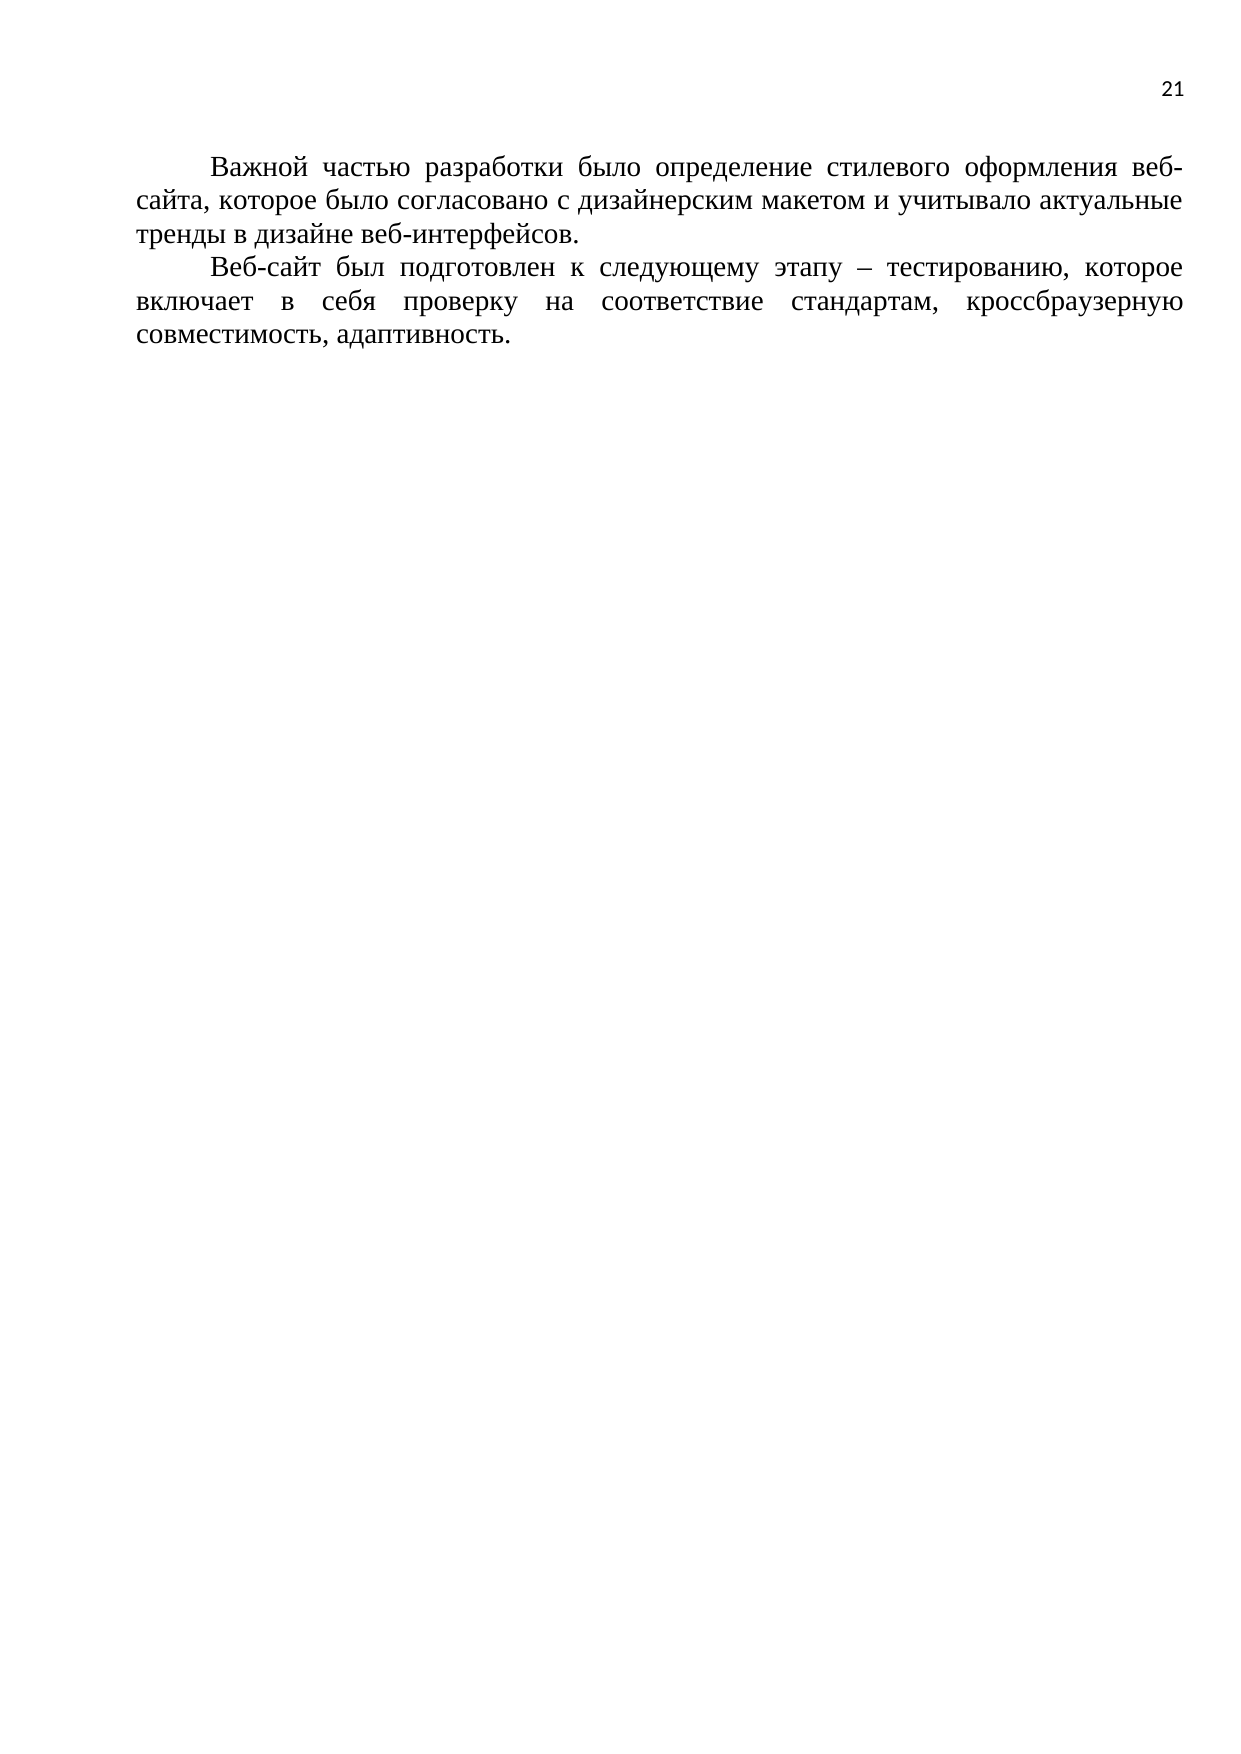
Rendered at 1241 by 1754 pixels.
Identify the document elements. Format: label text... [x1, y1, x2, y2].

text Веб-сайт был подготовлен к следующему этапу – тестированию, которое включает в себя проверку на соответствие стандартам, кроссбраузерную совместимость, адаптивность. [136, 249, 1184, 350]
text Важной частью разработки было определение стилевого оформления веб-сайта, которое было согласовано с дизайнерским макетом и учитывало актуальные тренды в дизайне веб-интерфейсов. [136, 149, 1184, 249]
